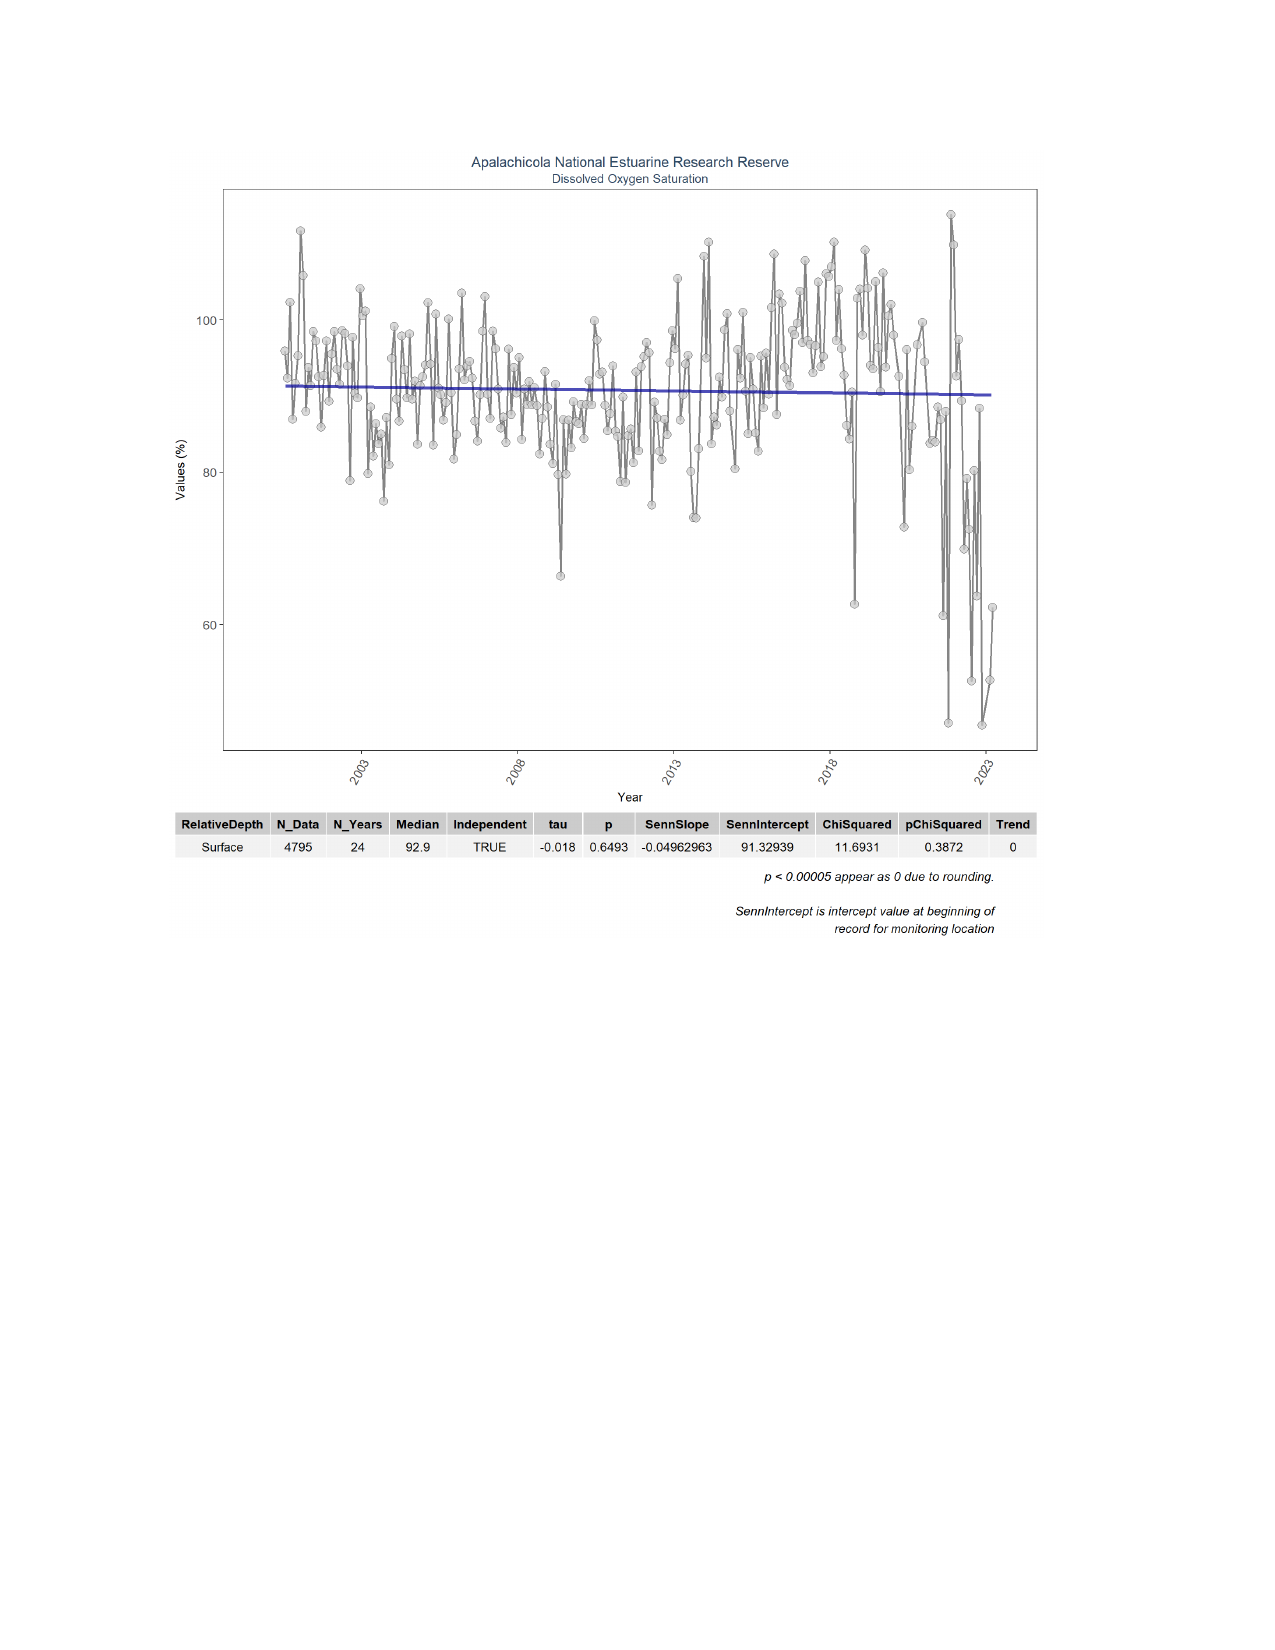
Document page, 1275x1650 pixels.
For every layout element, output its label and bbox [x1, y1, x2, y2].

picture [168, 150, 1044, 938]
